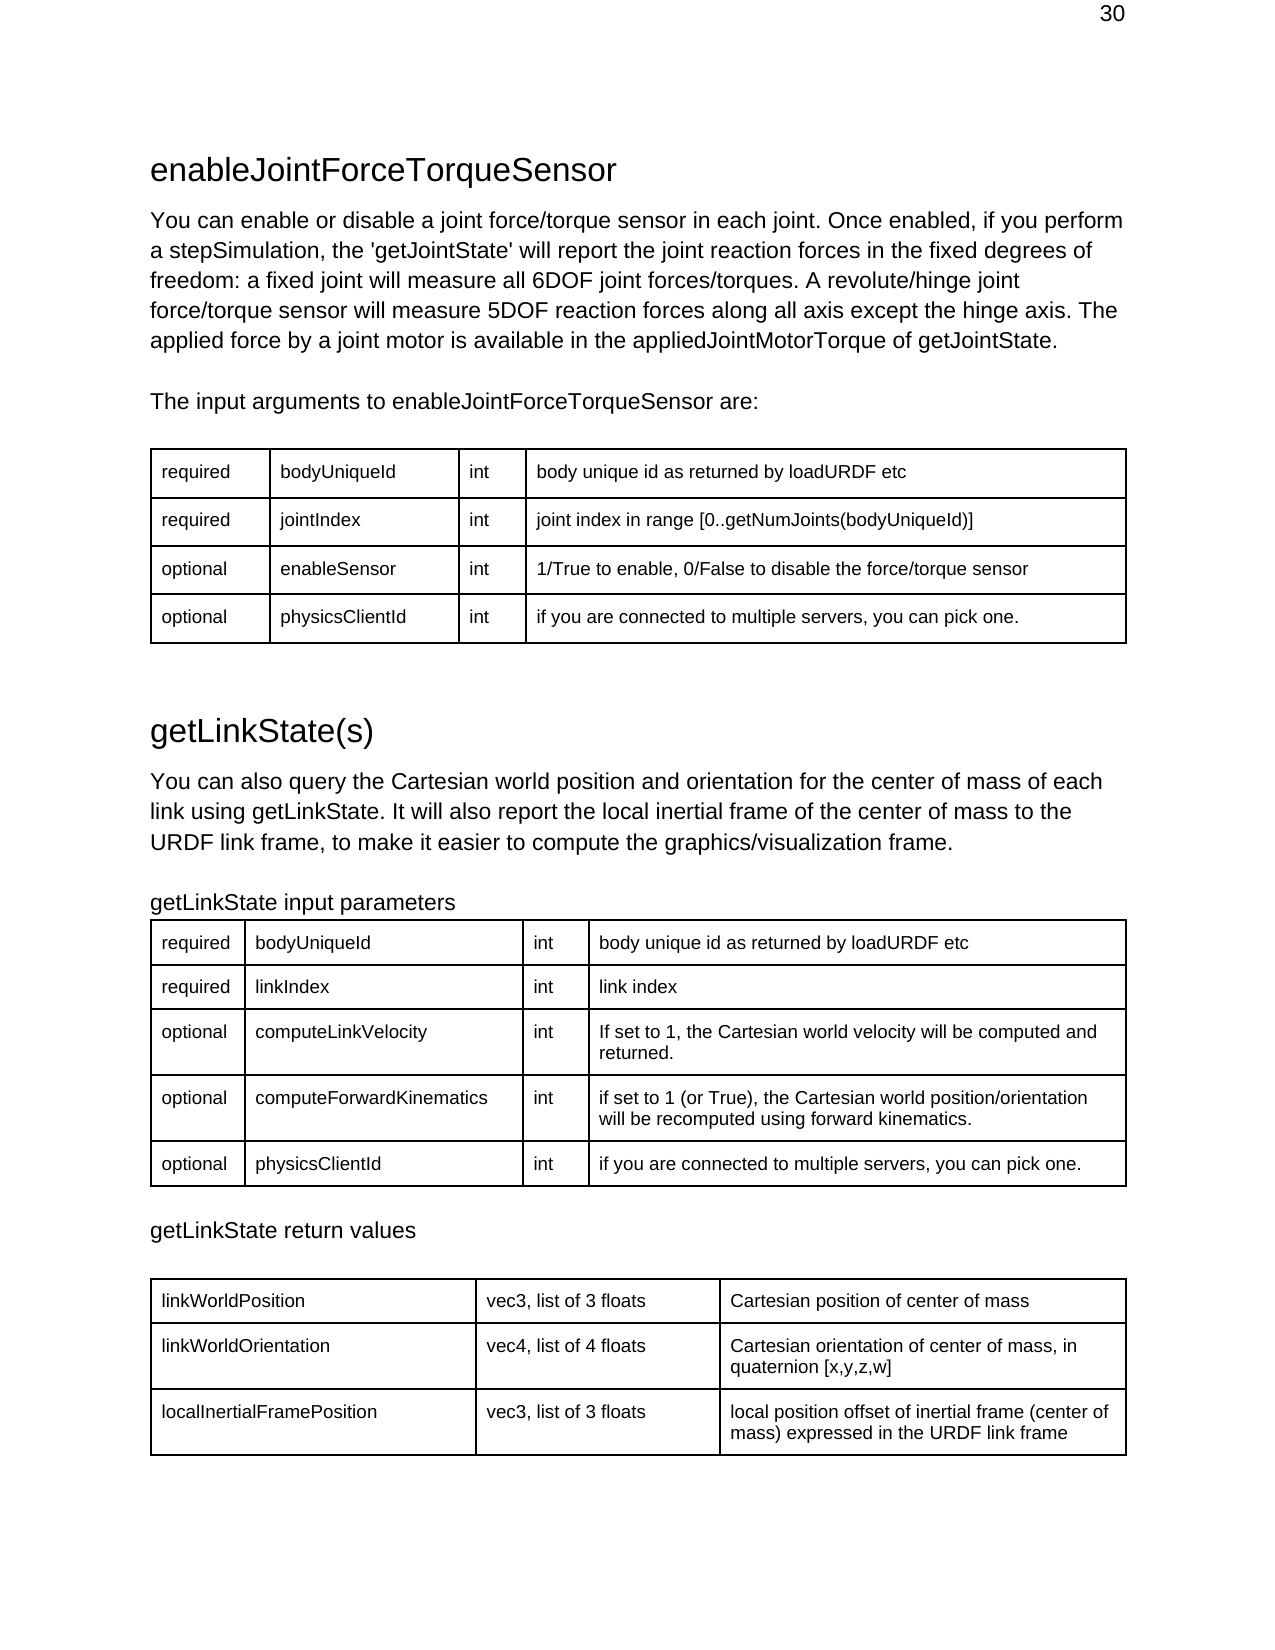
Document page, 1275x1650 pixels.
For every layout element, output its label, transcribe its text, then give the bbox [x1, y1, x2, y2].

table_header bodyUniqueId [271, 450, 458, 497]
table_cell if set to 1 (or True), the Cartesian world position/orientation will be recomputed using forward kinematics. [590, 1076, 1125, 1140]
table_header int [460, 450, 525, 497]
table_cell int [460, 499, 525, 545]
table_cell optional [152, 595, 269, 642]
table_cell jointIndex [271, 499, 458, 545]
table_cell link index [590, 966, 1125, 1008]
subtitle getLinkState(s) [150, 711, 1125, 750]
table_cell localInertialFramePosition [152, 1390, 475, 1454]
table_header body unique id as returned by loadURDF etc [527, 450, 1125, 497]
text You can enable or disable a joint force/torque sensor in each joint. Once enabled, if you perform a stepSimulation, the 'getJointState' will report the joint reaction forces in the fixed degrees of freedom: a fixed joint will measure all 6DOF joint forces/torques. A revolute/hinge joint force/torque sensor will measure 5DOF reaction forces along all axis except the hinge axis. The applied force by a joint motor is available in the appliedJointMotorTorque of getJointState. [150, 207, 1125, 354]
table_cell enableSensor [271, 547, 458, 593]
table_cell Cartesian orientation of center of mass, in quaternion [x,y,z,w] [721, 1324, 1125, 1388]
table_cell If set to 1, the Cartesian world velocity will be computed and returned. [590, 1010, 1125, 1074]
table_cell int [524, 1142, 588, 1185]
table_cell required [152, 499, 269, 545]
table_cell optional [152, 1010, 244, 1074]
table_cell linkIndex [246, 966, 522, 1008]
table_cell if you are connected to multiple servers, you can pick one. [590, 1142, 1125, 1185]
table_cell computeForwardKinematics [246, 1076, 522, 1140]
text getLinkState return values [150, 1217, 1125, 1243]
table_header required [152, 921, 244, 964]
table_header int [524, 921, 588, 964]
table_cell local position offset of inertial frame (center of mass) expressed in the URDF link frame [721, 1390, 1125, 1454]
table_cell optional [152, 1142, 244, 1185]
table_cell int [524, 966, 588, 1008]
table_cell if you are connected to multiple servers, you can pick one. [527, 595, 1125, 642]
text getLinkState input parameters [150, 889, 1125, 915]
table_cell linkWorldOrientation [152, 1324, 475, 1388]
table_cell required [152, 966, 244, 1008]
table_cell optional [152, 547, 269, 593]
table_header Cartesian position of center of mass [721, 1280, 1125, 1322]
table_header linkWorldPosition [152, 1280, 475, 1322]
table_cell joint index in range [0..getNumJoints(bodyUniqueId)] [527, 499, 1125, 545]
subtitle enableJointForceTorqueSensor [150, 150, 1125, 188]
table_cell int [460, 547, 525, 593]
table_cell vec4, list of 4 floats [477, 1324, 719, 1388]
table_cell physicsClientId [246, 1142, 522, 1185]
table_cell int [524, 1076, 588, 1140]
text The input arguments to enableJointForceTorqueSensor are: [150, 388, 1125, 414]
table_cell computeLinkVelocity [246, 1010, 522, 1074]
table_cell vec3, list of 3 floats [477, 1390, 719, 1454]
table_header body unique id as returned by loadURDF etc [590, 921, 1125, 964]
table_header vec3, list of 3 floats [477, 1280, 719, 1322]
text You can also query the Cartesian world position and orientation for the center of mass of each link using getLinkState. It will also report the local inertial frame of the center of mass to the URDF link frame, to make it easier to compute the graphics/visualization frame. [150, 768, 1125, 855]
table_cell int [524, 1010, 588, 1074]
table_header bodyUniqueId [246, 921, 522, 964]
table_header required [152, 450, 269, 497]
table_cell physicsClientId [271, 595, 458, 642]
table_cell optional [152, 1076, 244, 1140]
table_cell 1/True to enable, 0/False to disable the force/torque sensor [527, 547, 1125, 593]
table_cell int [460, 595, 525, 642]
